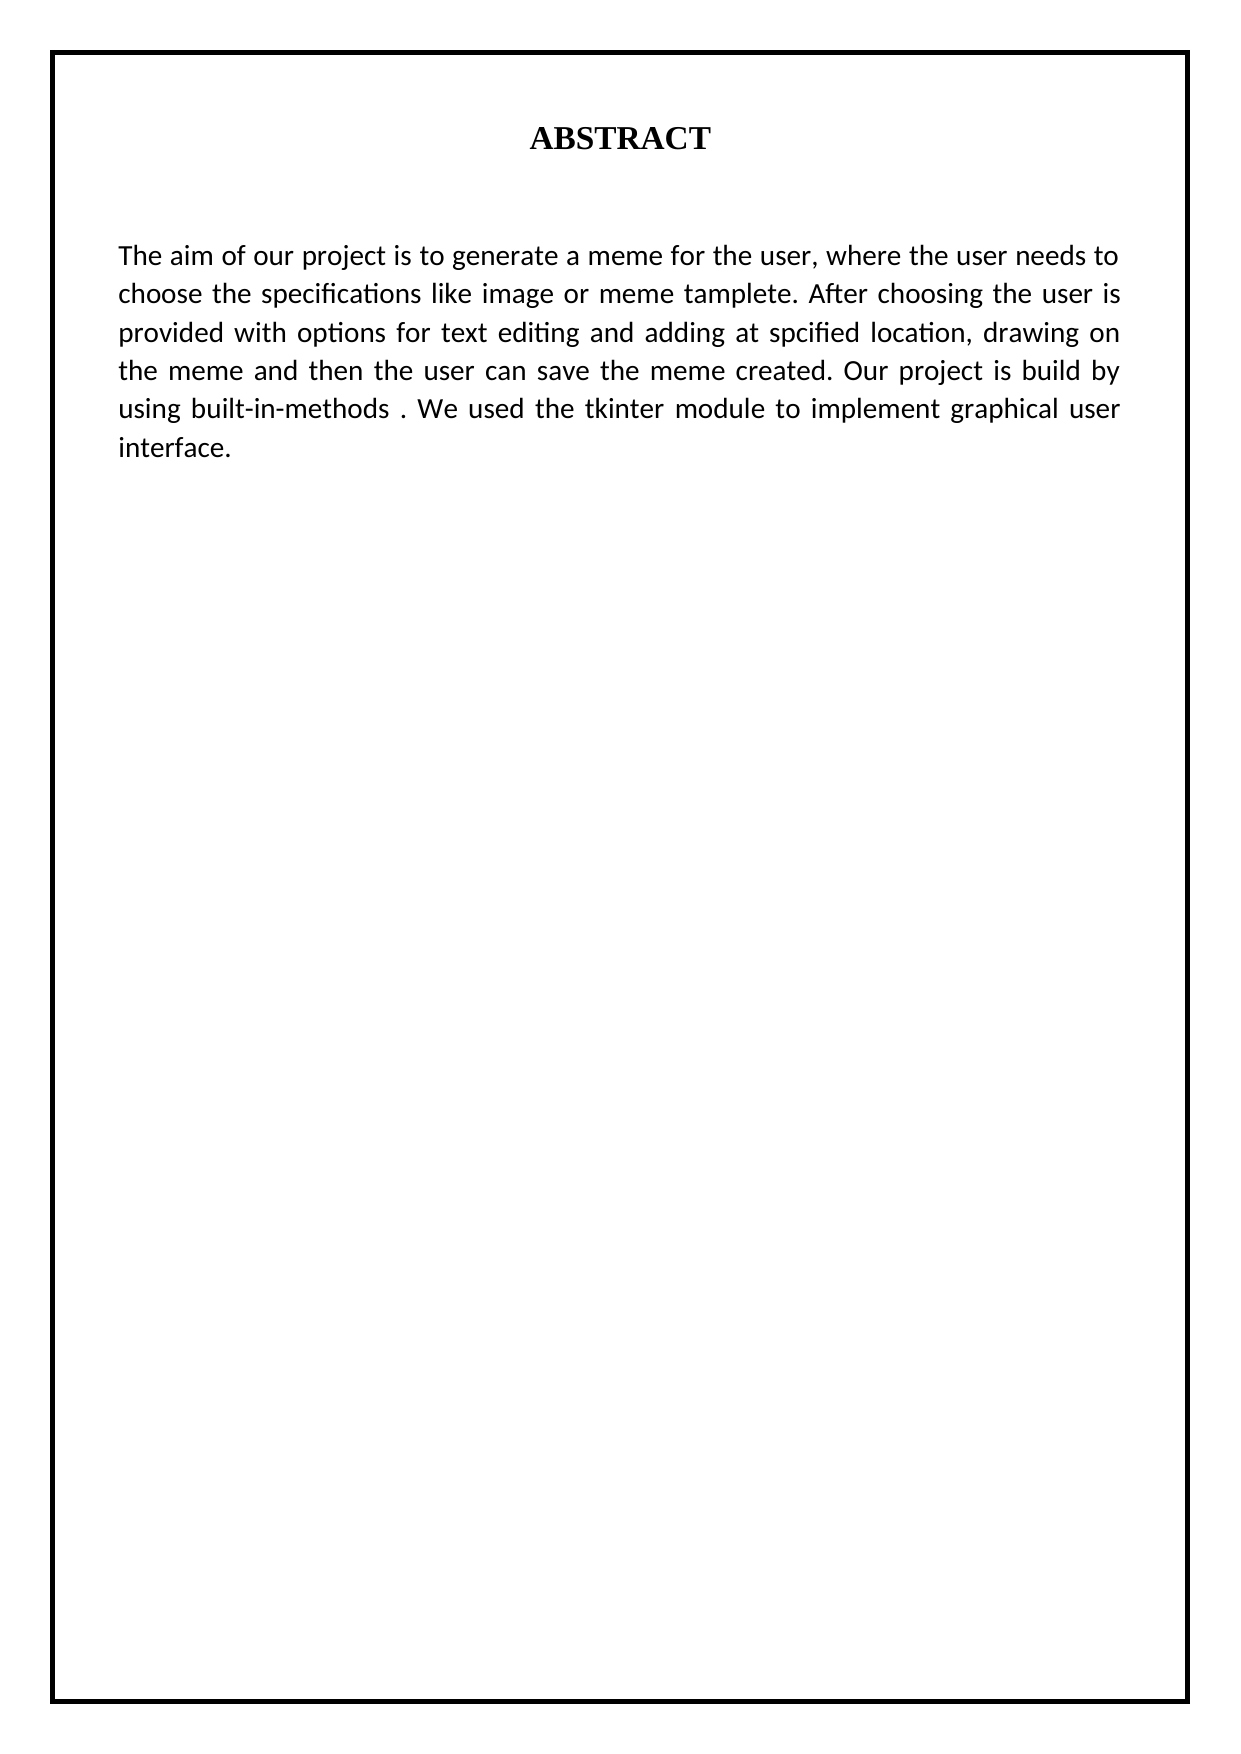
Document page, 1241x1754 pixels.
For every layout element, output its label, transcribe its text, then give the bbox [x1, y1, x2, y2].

text ABSTRACT [118, 118, 1122, 156]
text The aim of our project is to generate a meme for the user, where the user needs to choose the specifications like image or meme tamplete. After choosing the user is provided with options for text editing and adding at spcified location, drawing on the meme and then the user can save the meme created. Our project is build by using built-in-methods . We used the tkinter module to implement graphical user interface. [118, 237, 1122, 464]
